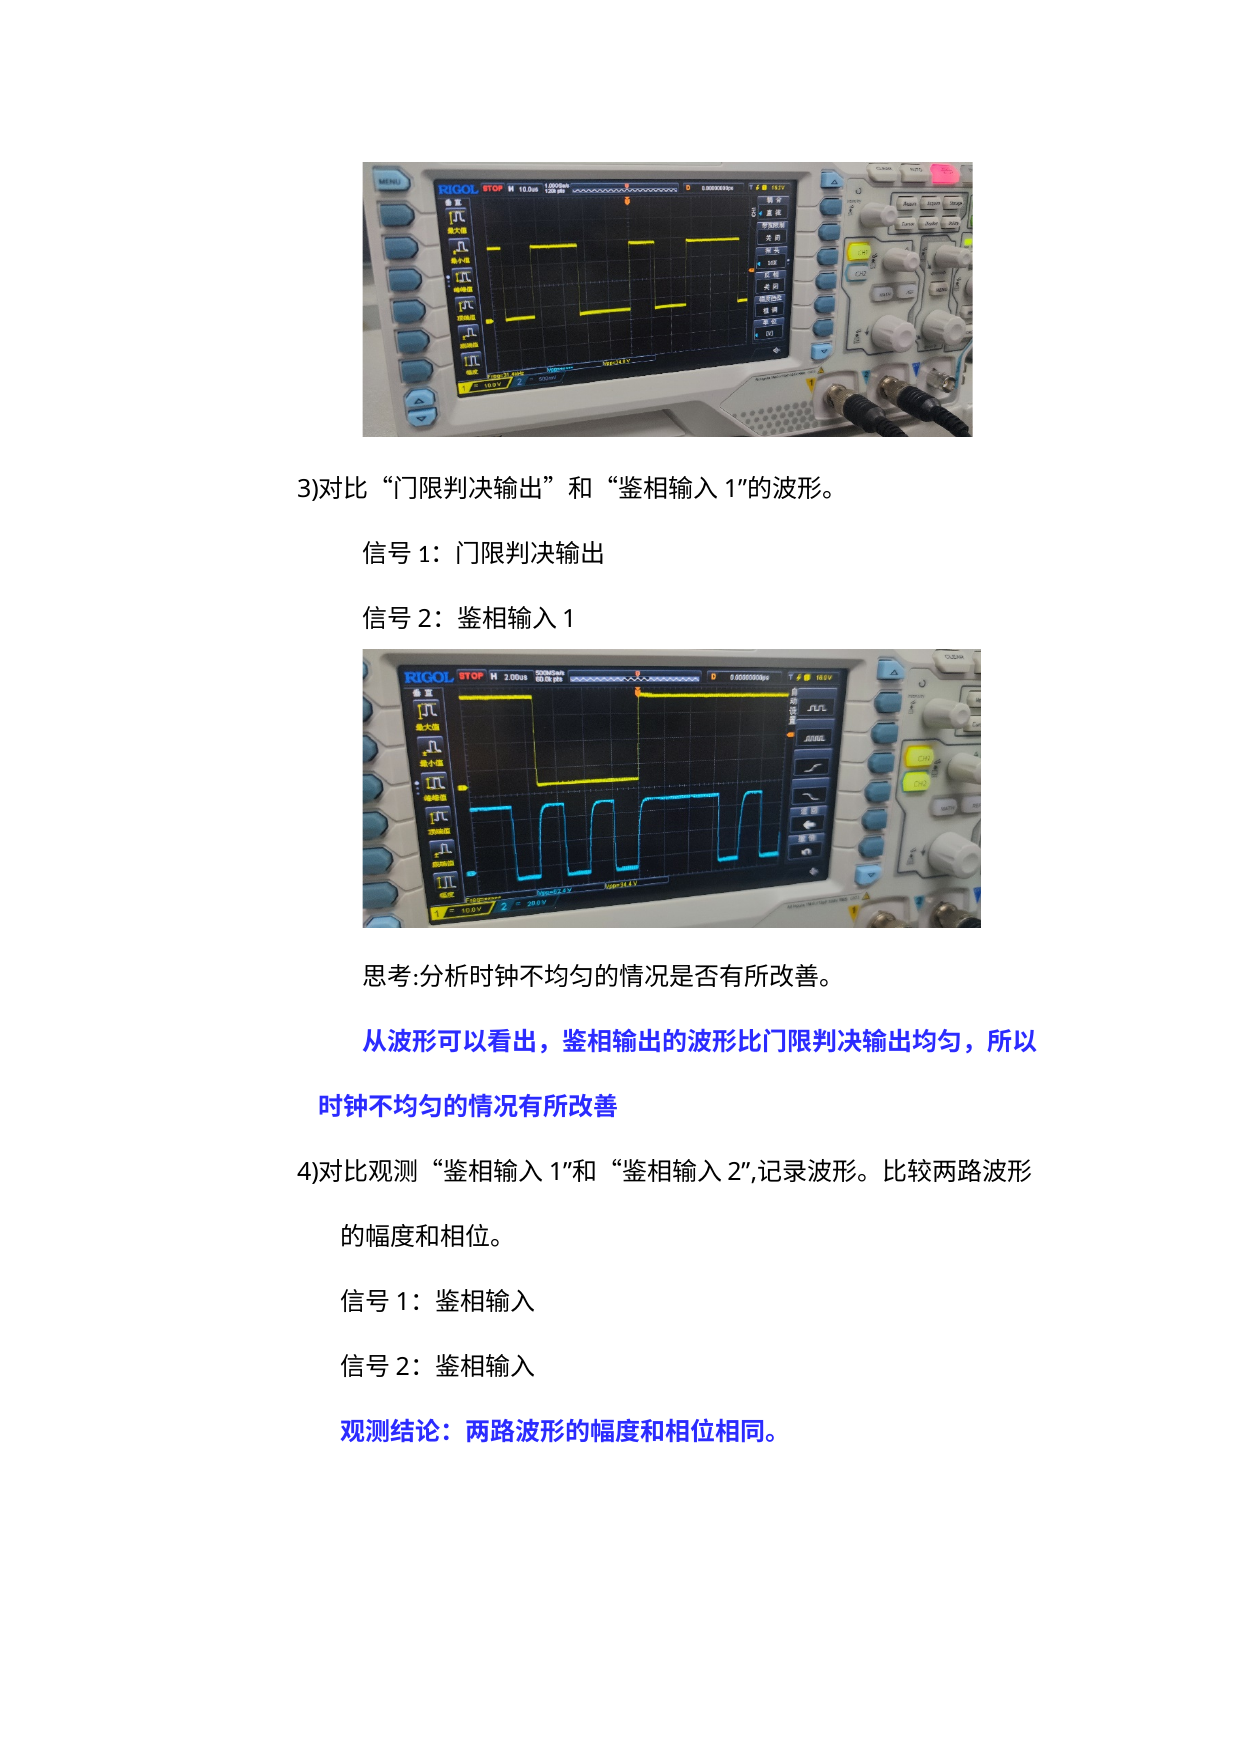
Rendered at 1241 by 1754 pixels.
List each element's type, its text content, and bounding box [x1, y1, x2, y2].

text 从波形可以看出，鉴相输出的波形比门限判决输出均匀，所以时钟不均匀的情况有所改善 [319, 1007, 1053, 1137]
list 对比“门限判决输出”和“鉴相输入1”的波形。 [297, 454, 1053, 519]
text 观测结论：两路波形的幅度和相位相同。 [297, 1397, 1053, 1462]
picture [362, 649, 981, 928]
text 思考:分析时钟不均匀的情况是否有所改善。 [319, 942, 1053, 1007]
text 信号1：门限判决输出 [319, 519, 1053, 584]
text 信号2：鉴相输入1 [319, 584, 1053, 649]
picture [362, 162, 973, 437]
text 信号1：鉴相输入 [297, 1267, 1053, 1332]
list 对比观测“鉴相输入1”和“鉴相输入2”,记录波形。比较两路波形的幅度和相位。 [297, 1137, 1053, 1267]
text 信号2：鉴相输入 [297, 1332, 1053, 1397]
